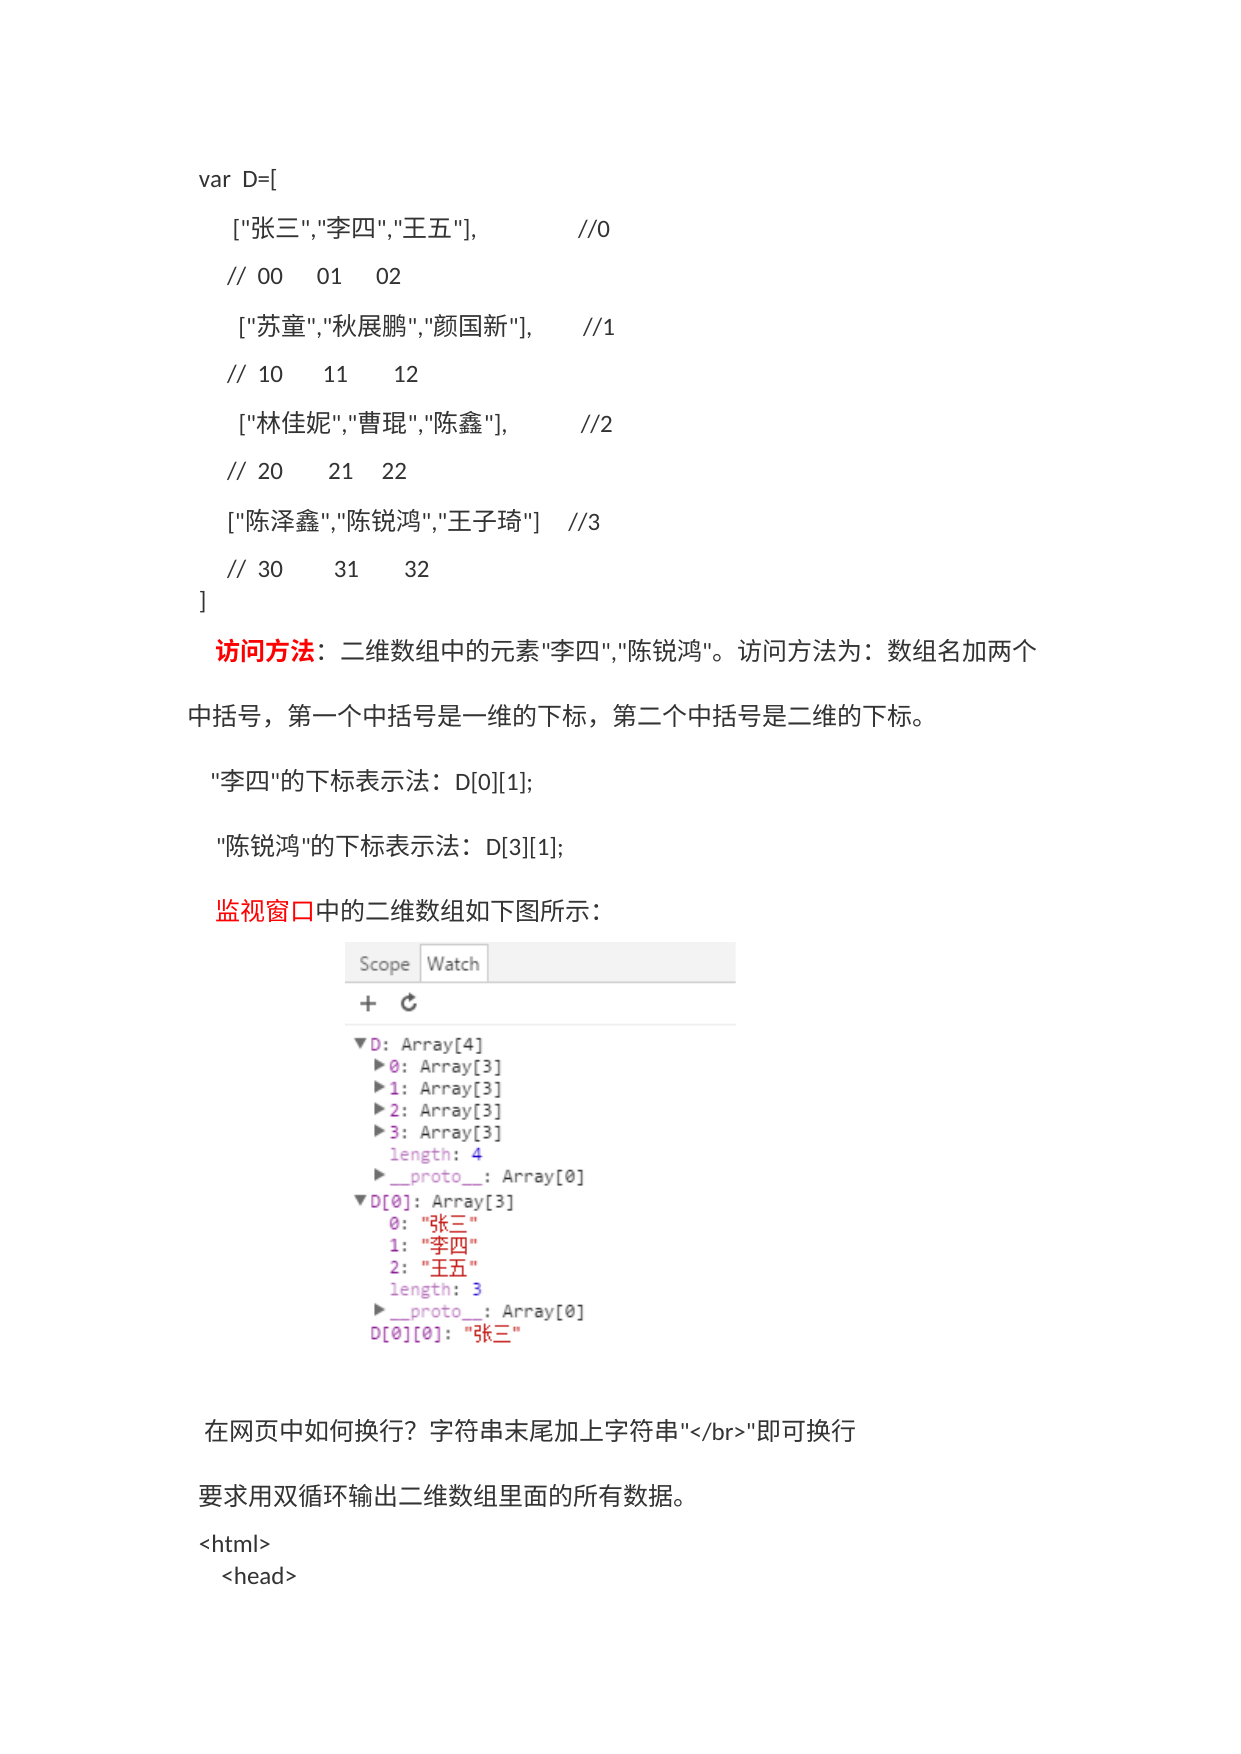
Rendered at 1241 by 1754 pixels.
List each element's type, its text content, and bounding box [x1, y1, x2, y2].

picture [345, 942, 736, 1360]
text // 00 01 02 [187, 259, 1053, 292]
text 要求用双循环输出二维数组里面的所有数据。 [187, 1462, 1053, 1527]
text // 30 31 32 [187, 552, 1053, 584]
text "陈锐鸿"的下标表示法：D[3][1]; [187, 812, 1053, 877]
text 访问方法：二维数组中的元素"李四","陈锐鸿"。访问方法为：数组名加两个中括号，第一个中括号是一维的下标，第二个中括号是二维的下标。 [187, 617, 1053, 747]
text ["陈泽鑫","陈锐鸿","王子琦"] //3 [187, 487, 1053, 552]
text ["苏童","秋展鹏","颜国新"], //1 // 10 11 12 [187, 292, 1053, 389]
text ["张三","李四","王五"], //0 [187, 194, 1053, 259]
text ] [187, 584, 1053, 617]
text 监视窗口中的二维数组如下图所示： [187, 877, 1053, 942]
text var D=[ [187, 162, 1053, 194]
text 在网页中如何换行？字符串末尾加上字符串"</br>"即可换行 [187, 1397, 1053, 1462]
text ["林佳妮","曹琨","陈鑫"], //2 [187, 389, 1053, 454]
text <head> [187, 1559, 1053, 1592]
text // 20 21 22 [187, 454, 1053, 487]
text "李四"的下标表示法：D[0][1]; [187, 747, 1053, 812]
text <html> [187, 1527, 1053, 1559]
